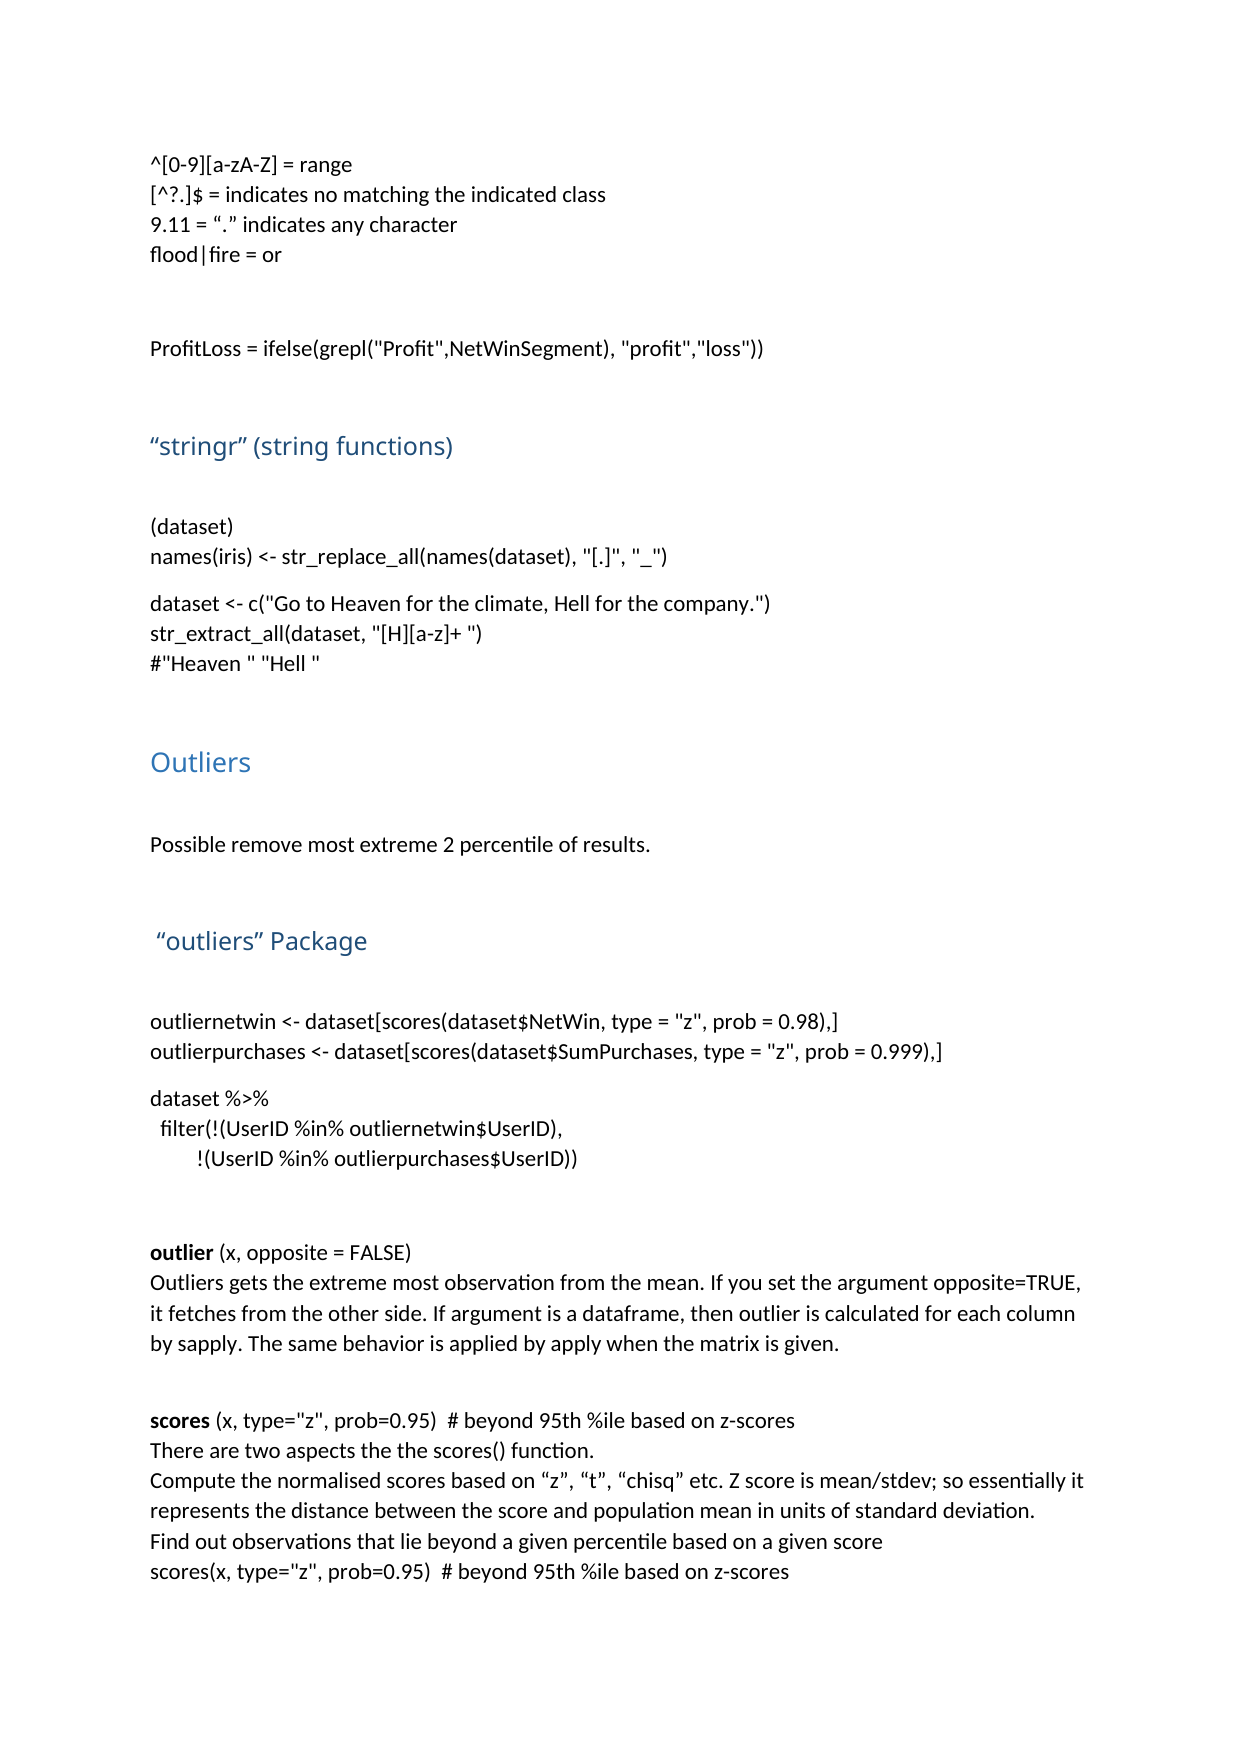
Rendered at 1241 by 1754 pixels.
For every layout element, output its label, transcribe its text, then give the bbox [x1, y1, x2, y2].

text Possible remove most extreme 2 percentile of results. [150, 830, 1090, 858]
text outlier (x, opposite = FALSE) Outliers gets the extreme most observation from the mean. If you set the argument opposite=TRUE, it fetches from the other side. If argument is a dataframe, then outlier is calculated for each column by sapply. The same behavior is applied by apply when the matrix is given. [150, 1238, 1090, 1357]
text (dataset) names(iris) <- str_replace_all(names(dataset), "[.]", "_") [150, 512, 1090, 570]
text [150, 150, 1090, 269]
text scores (x, type="z", prob=0.95) # beyond 95th %ile based on z-scores There are two aspects the the scores() function. Compute the normalised scores based on “z”, “t”, “chisq” etc. Z score is mean/stdev; so essentially it represents the distance between the score and population mean in units of standard deviation. Find out observations that lie beyond a given percentile based on a given score scores(x, type="z", prob=0.95) # beyond 95th %ile based on z-scores [150, 1376, 1090, 1585]
subtitle “stringr” (string functions) [150, 428, 1090, 462]
text dataset <- c("Go to Heaven for the climate, Hell for the company.") str_extract_all(dataset, "[H][a-z]+ ") #"Heaven " "Hell " [150, 589, 1090, 677]
text ProfitLoss = ifelse(grepl("Profit",NetWinSegment), "profit","loss")) [150, 334, 1090, 362]
subtitle “outliers” Package [150, 923, 1090, 957]
text dataset %>% filter(!(UserID %in% outliernetwin$UserID), !(UserID %in% outlierpurchases$UserID)) [150, 1084, 1090, 1173]
subtitle Outliers [150, 743, 1090, 780]
text outliernetwin <- dataset[scores(dataset$NetWin, type = "z", prob = 0.98),] outlierpurchases <- dataset[scores(dataset$SumPurchases, type = "z", prob = 0.999),] [150, 1007, 1090, 1065]
